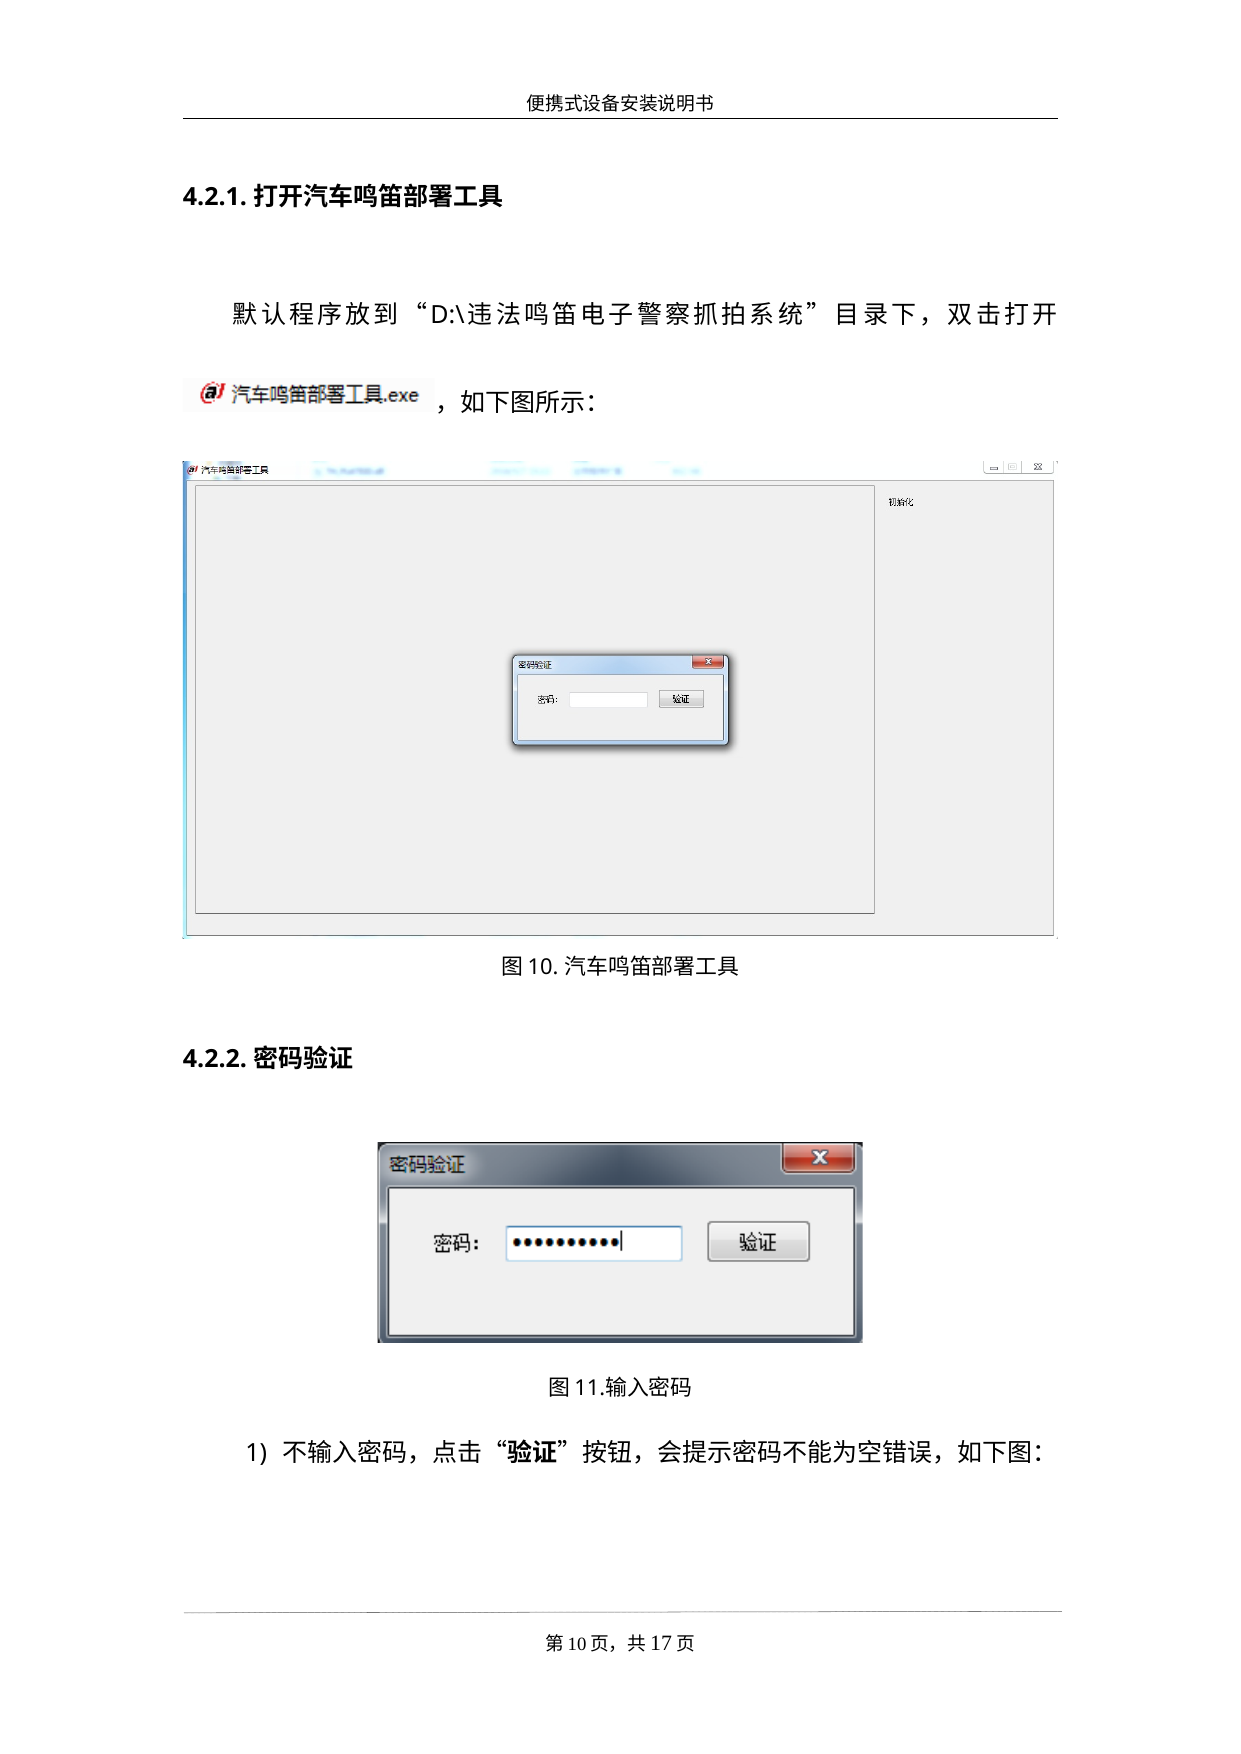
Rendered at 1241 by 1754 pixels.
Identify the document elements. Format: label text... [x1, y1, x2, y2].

subtitle 4.2.1. 打开汽车鸣笛部署工具 [183, 162, 1058, 227]
subtitle 4.2.2. 密码验证 [183, 1024, 1058, 1089]
list 不输入密码，点击“验证”按钮，会提示密码不能为空错误，如下图： [245, 1418, 1058, 1483]
text 图10. 汽车鸣笛部署工具 [183, 949, 1058, 981]
text 图11.输入密码 [183, 1370, 1058, 1403]
text 默认程序放到“D:\违法鸣笛电子警察抓拍系统”目录下，双击打开，如下图所示： [183, 281, 1058, 443]
picture [377, 1142, 863, 1343]
picture [182, 378, 435, 412]
picture [182, 461, 1058, 939]
